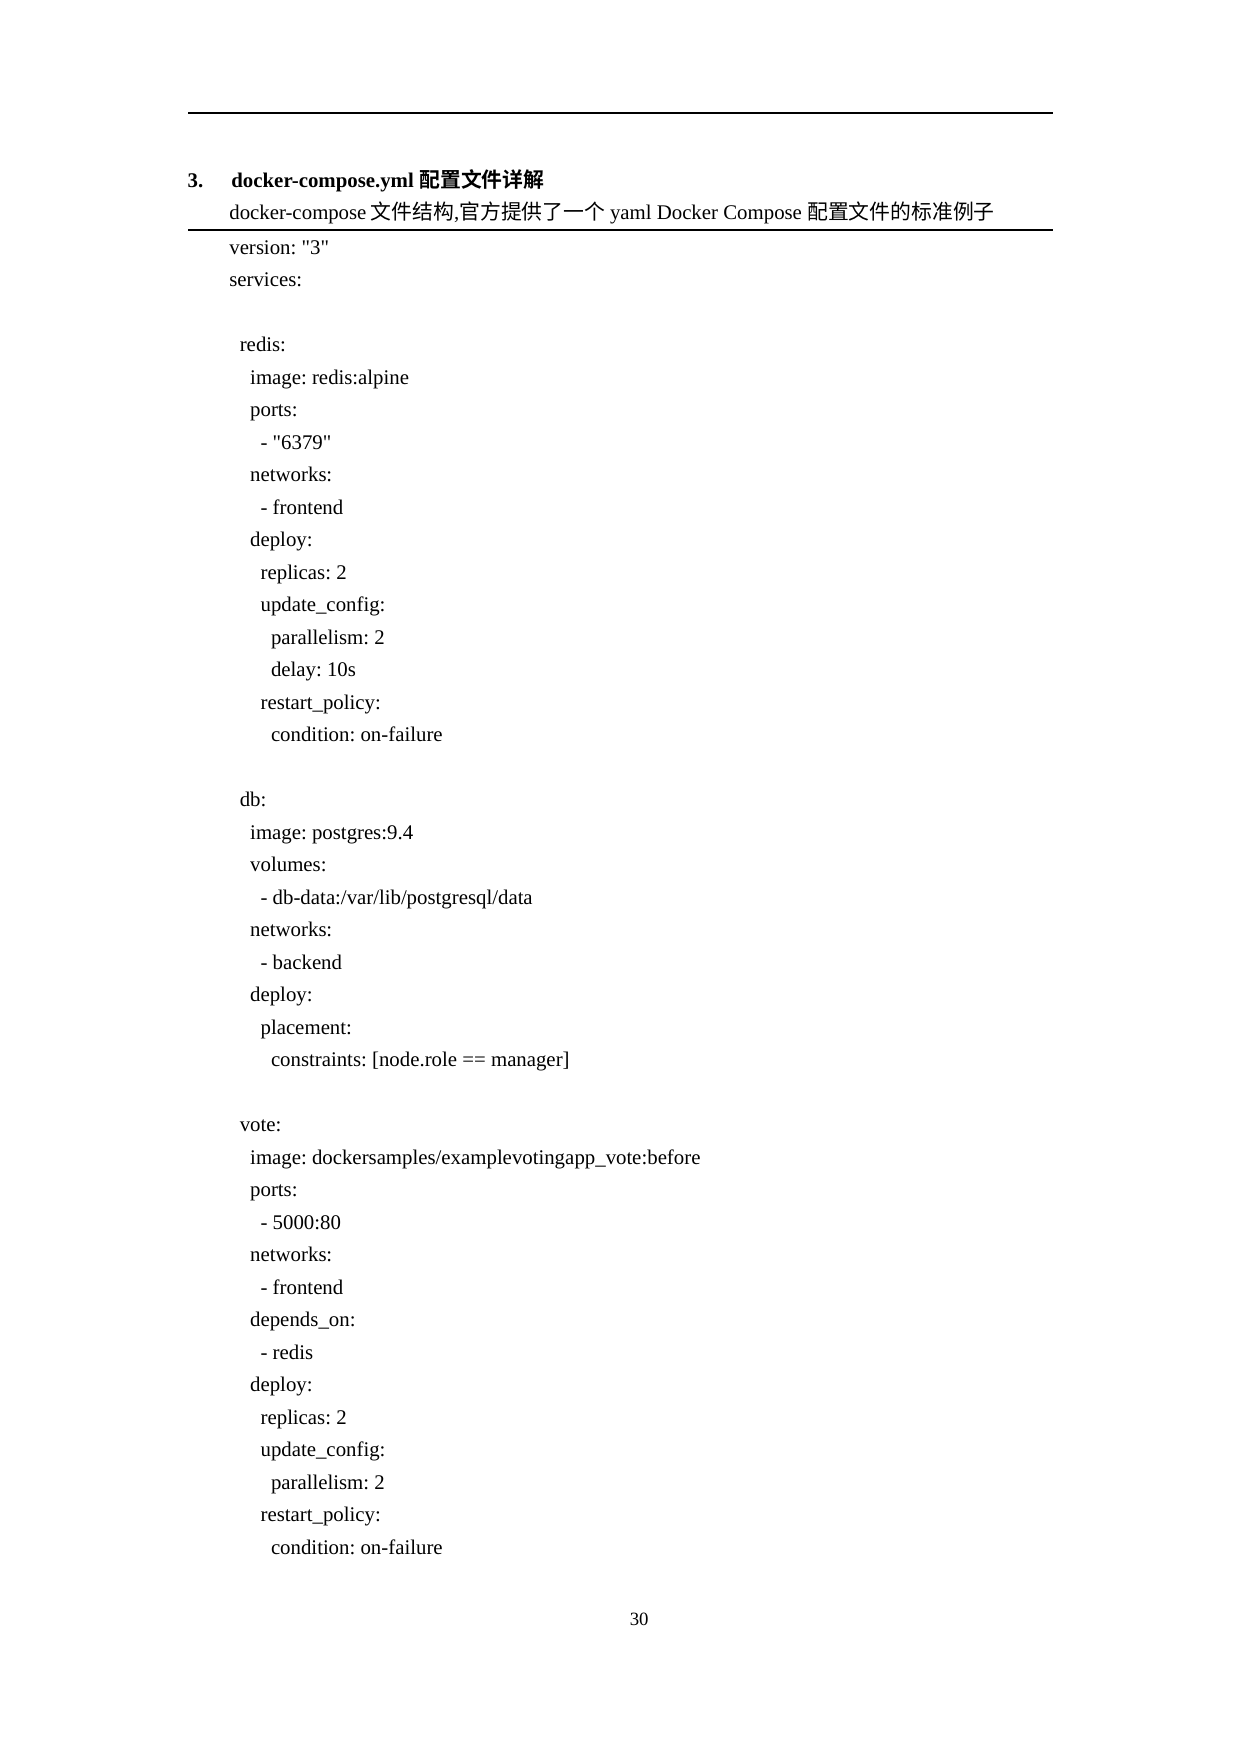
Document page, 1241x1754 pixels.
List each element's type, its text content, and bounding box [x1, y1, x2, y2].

text db: [187, 783, 1053, 816]
text networks: [187, 1238, 1053, 1271]
text - 5000:80 [187, 1206, 1053, 1238]
text networks: [187, 913, 1053, 946]
text - frontend [187, 1271, 1053, 1303]
text vote: [187, 1108, 1053, 1141]
text redis: [187, 328, 1053, 361]
text restart_policy: [187, 686, 1053, 718]
text - redis [187, 1336, 1053, 1368]
text parallelism: 2 [187, 621, 1053, 653]
text restart_policy: [187, 1498, 1053, 1531]
text replicas: 2 [187, 556, 1053, 588]
text image: redis:alpine [187, 361, 1053, 393]
text condition: on-failure [187, 718, 1053, 751]
text placement: [187, 1011, 1053, 1043]
text delay: 10s [187, 653, 1053, 686]
text image: postgres:9.4 [187, 816, 1053, 848]
text update_config: [187, 1433, 1053, 1466]
text parallelism: 2 [187, 1466, 1053, 1498]
text ports: [187, 1173, 1053, 1206]
text version: "3" [187, 231, 1053, 263]
text docker-compose文件结构,官方提供了一个 yaml Docker Compose 配置文件的标准例子 [187, 194, 1053, 231]
text - backend [187, 946, 1053, 978]
text depends_on: [187, 1303, 1053, 1336]
text services: [187, 263, 1053, 296]
text - "6379" [187, 426, 1053, 458]
text networks: [187, 458, 1053, 491]
text image: dockersamples/examplevotingapp_vote:before [187, 1141, 1053, 1173]
text - db-data:/var/lib/postgresql/data [187, 881, 1053, 913]
text ports: [187, 393, 1053, 426]
text deploy: [187, 978, 1053, 1011]
text volumes: [187, 848, 1053, 881]
text condition: on-failure [187, 1531, 1053, 1563]
text constraints: [node.role == manager] [187, 1043, 1053, 1076]
text deploy: [187, 523, 1053, 556]
text replicas: 2 [187, 1401, 1053, 1433]
subtitle docker-compose.yml 配置文件详解 [187, 162, 1053, 194]
text - frontend [187, 491, 1053, 523]
text deploy: [187, 1368, 1053, 1401]
text update_config: [187, 588, 1053, 621]
